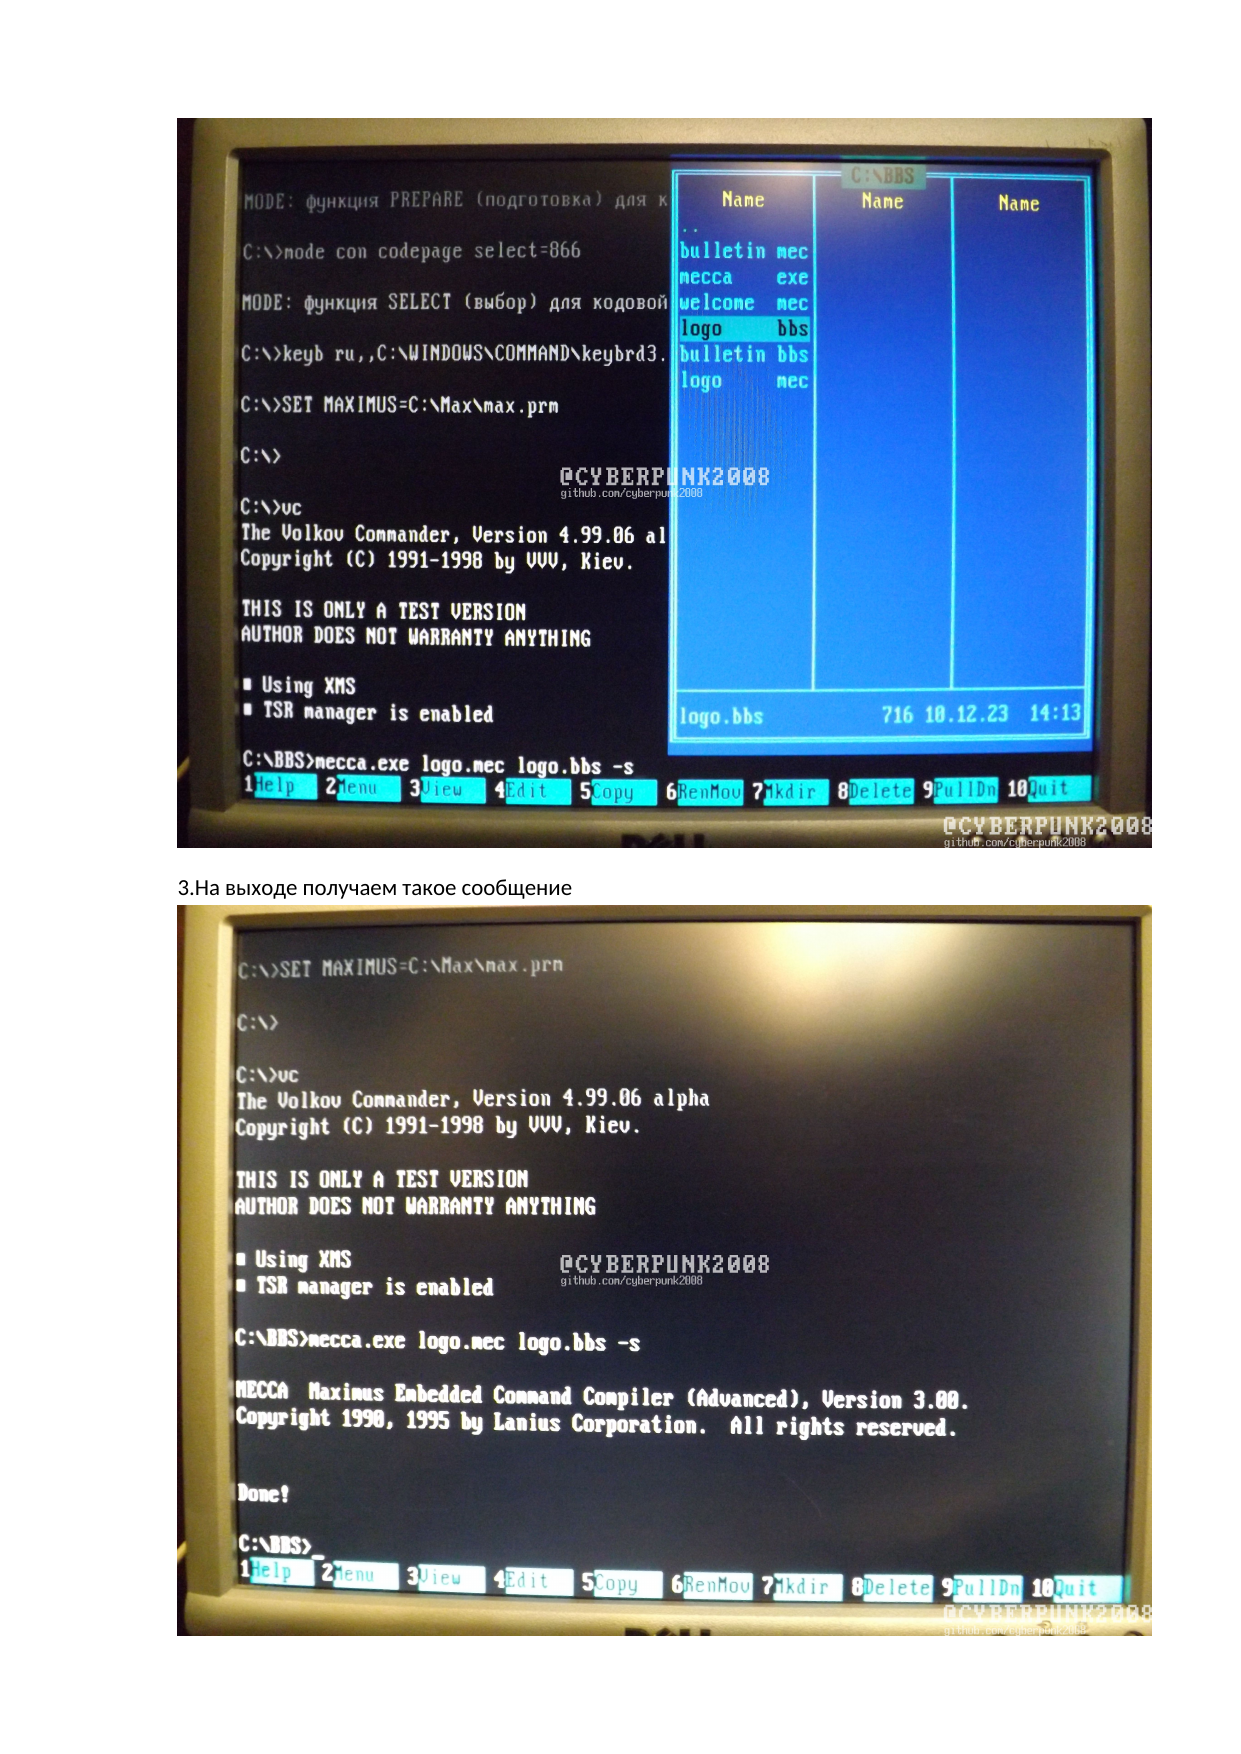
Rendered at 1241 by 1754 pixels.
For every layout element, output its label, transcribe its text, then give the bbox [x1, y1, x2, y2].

picture [177, 905, 1152, 1636]
text 3.На выходе получаем такое сообщение [177, 873, 1152, 905]
picture [177, 118, 1152, 848]
